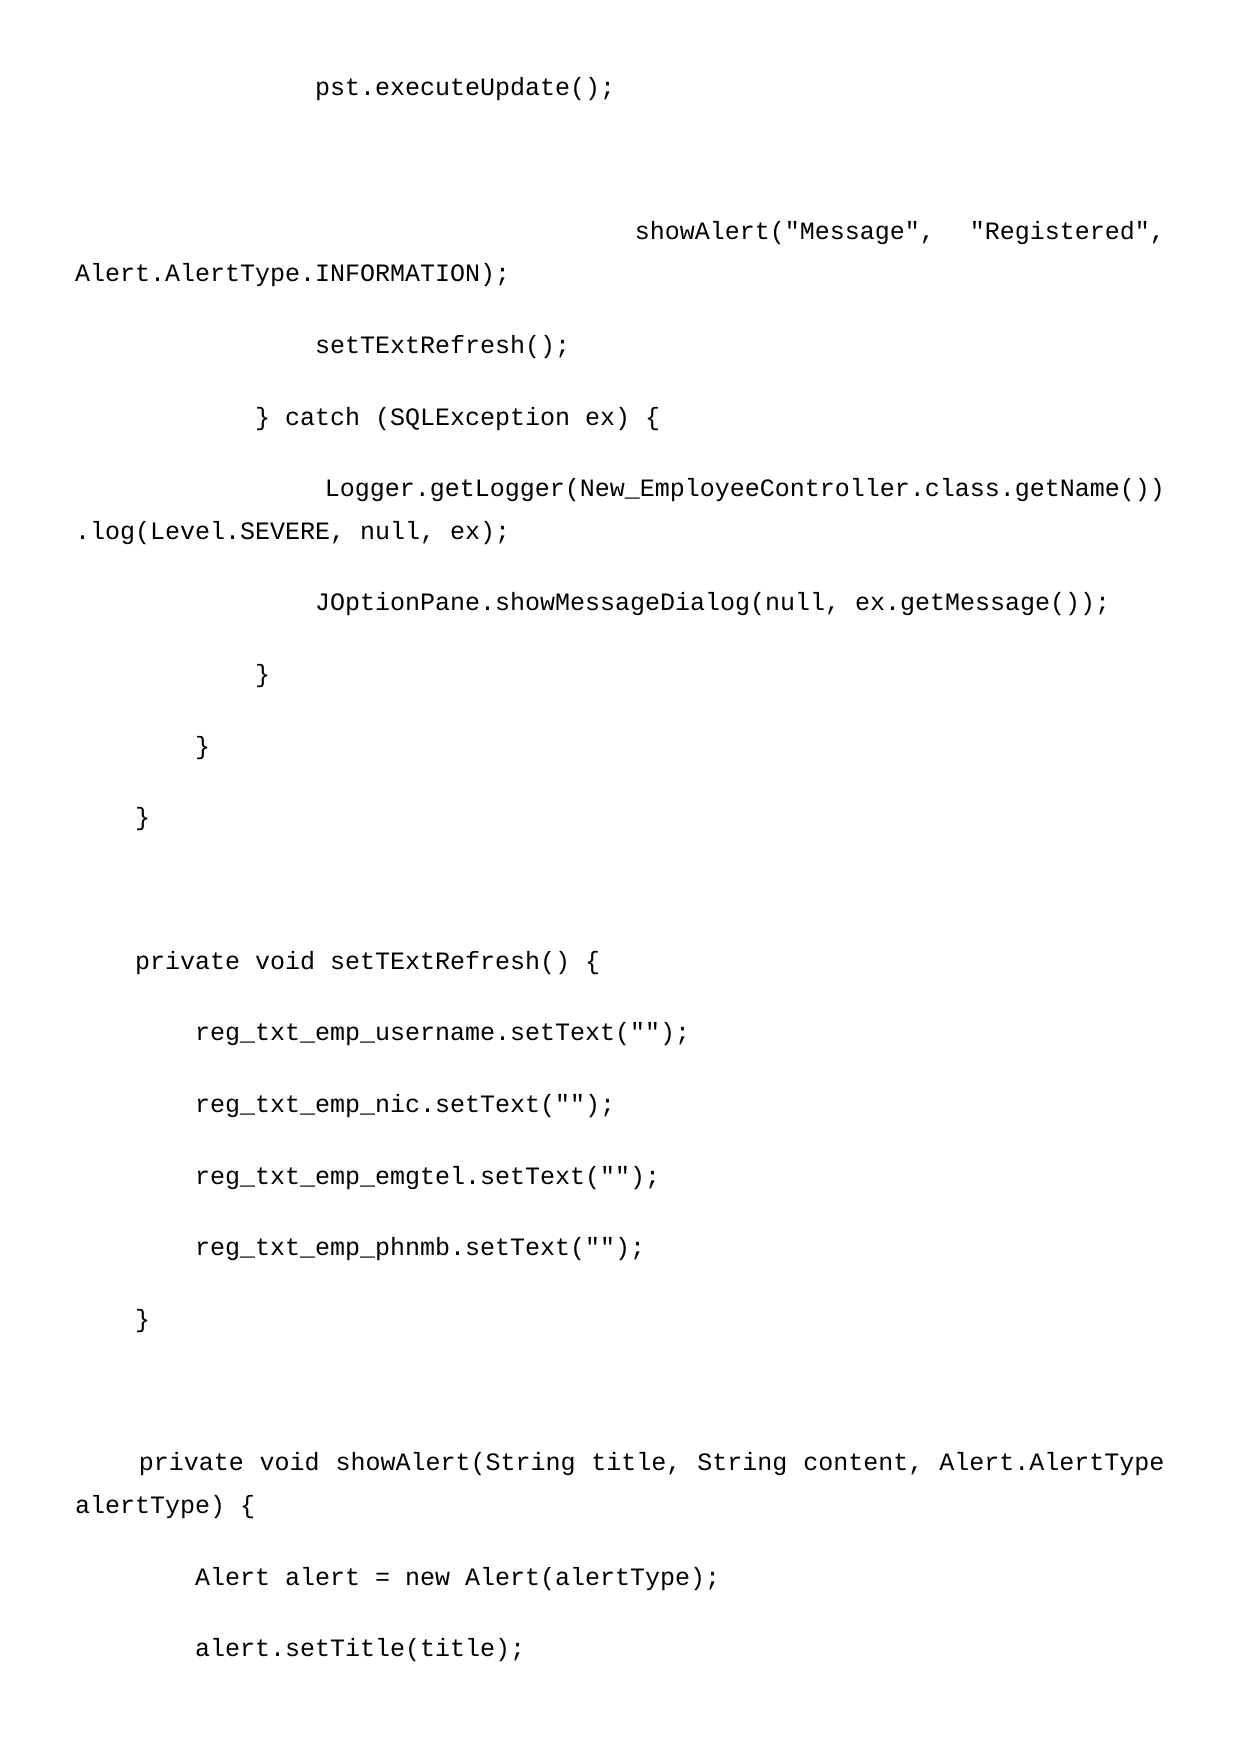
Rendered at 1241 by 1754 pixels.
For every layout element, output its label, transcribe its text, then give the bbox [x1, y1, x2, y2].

text } [75, 805, 1165, 833]
text } catch (SQLException ex) { [75, 404, 1165, 432]
text } [75, 1307, 1165, 1335]
text alert.setTitle(title); [75, 1636, 1165, 1664]
text setTExtRefresh(); [75, 332, 1165, 361]
text showAlert("Message", "Registered", Alert.AlertType.INFORMATION); [75, 218, 1165, 289]
text Alert alert = new Alert(alertType); [75, 1564, 1165, 1592]
text JOptionPane.showMessageDialog(null, ex.getMessage()); [75, 590, 1165, 618]
text pst.executeUpdate(); [75, 75, 1165, 103]
text reg_txt_emp_nic.setText(""); [75, 1092, 1165, 1120]
text private void showAlert(String title, String content, Alert.AlertType alertType) { [75, 1450, 1165, 1521]
text reg_txt_emp_phnmb.setText(""); [75, 1235, 1165, 1263]
text private void setTExtRefresh() { [75, 948, 1165, 977]
text } [75, 662, 1165, 690]
text reg_txt_emp_username.setText(""); [75, 1020, 1165, 1048]
text Logger.getLogger(New_EmployeeController.class.getName()).log(Level.SEVERE, null, ex); [75, 476, 1165, 547]
text } [75, 733, 1165, 762]
text reg_txt_emp_emgtel.setText(""); [75, 1163, 1165, 1192]
